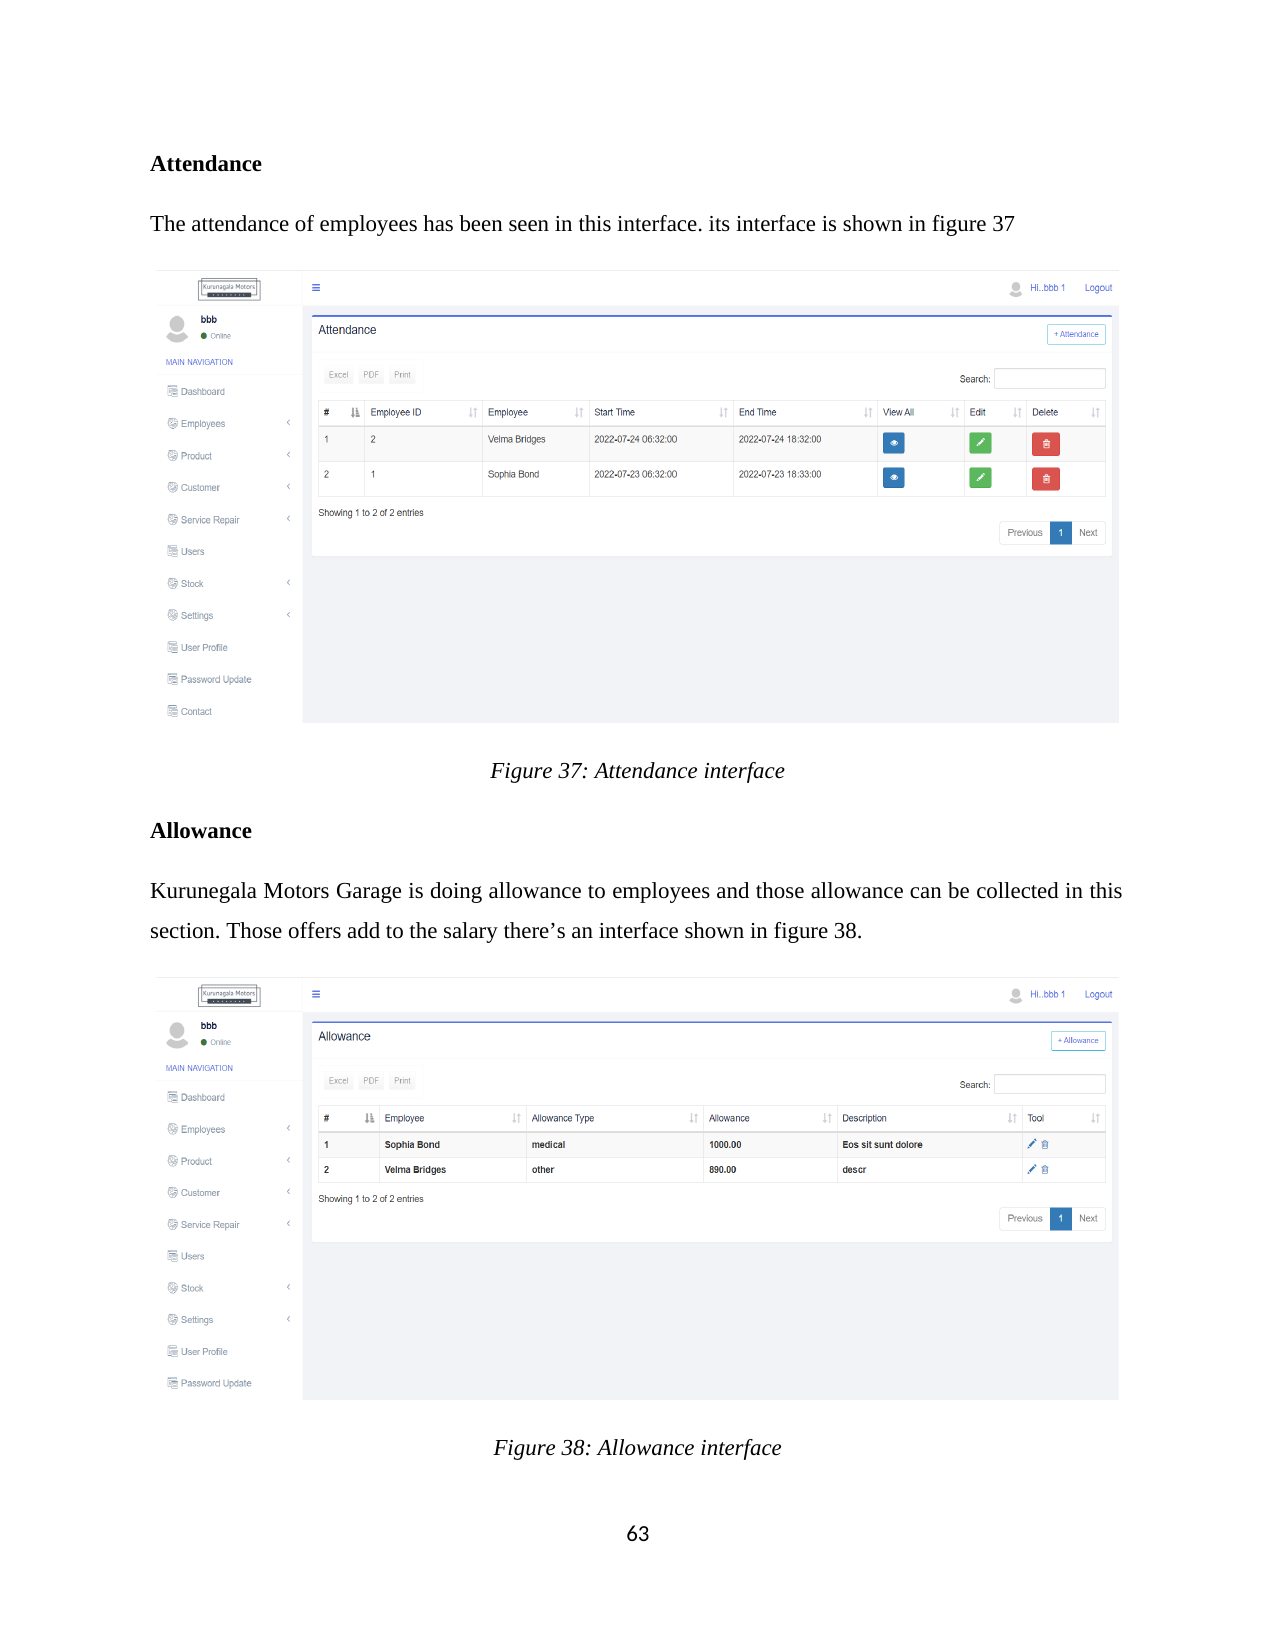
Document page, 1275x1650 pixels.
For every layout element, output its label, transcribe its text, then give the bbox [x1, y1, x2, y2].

text Kurunegala Motors Garage is doing allowance to employees and those allowance can be collected in this section. Those offers add to the salary there’s an interface shown in figure 38. [150, 877, 1125, 943]
text Figure 38: Allowance interface [150, 1434, 1125, 1461]
text Allowance [150, 817, 1125, 843]
picture [156, 270, 1119, 723]
picture [156, 977, 1119, 1400]
text The attendance of employees has been seen in this interface. its interface is shown in figure 37 [150, 210, 1125, 237]
text Attendance [150, 150, 1125, 176]
text Figure 37: Attendance interface [150, 757, 1125, 783]
